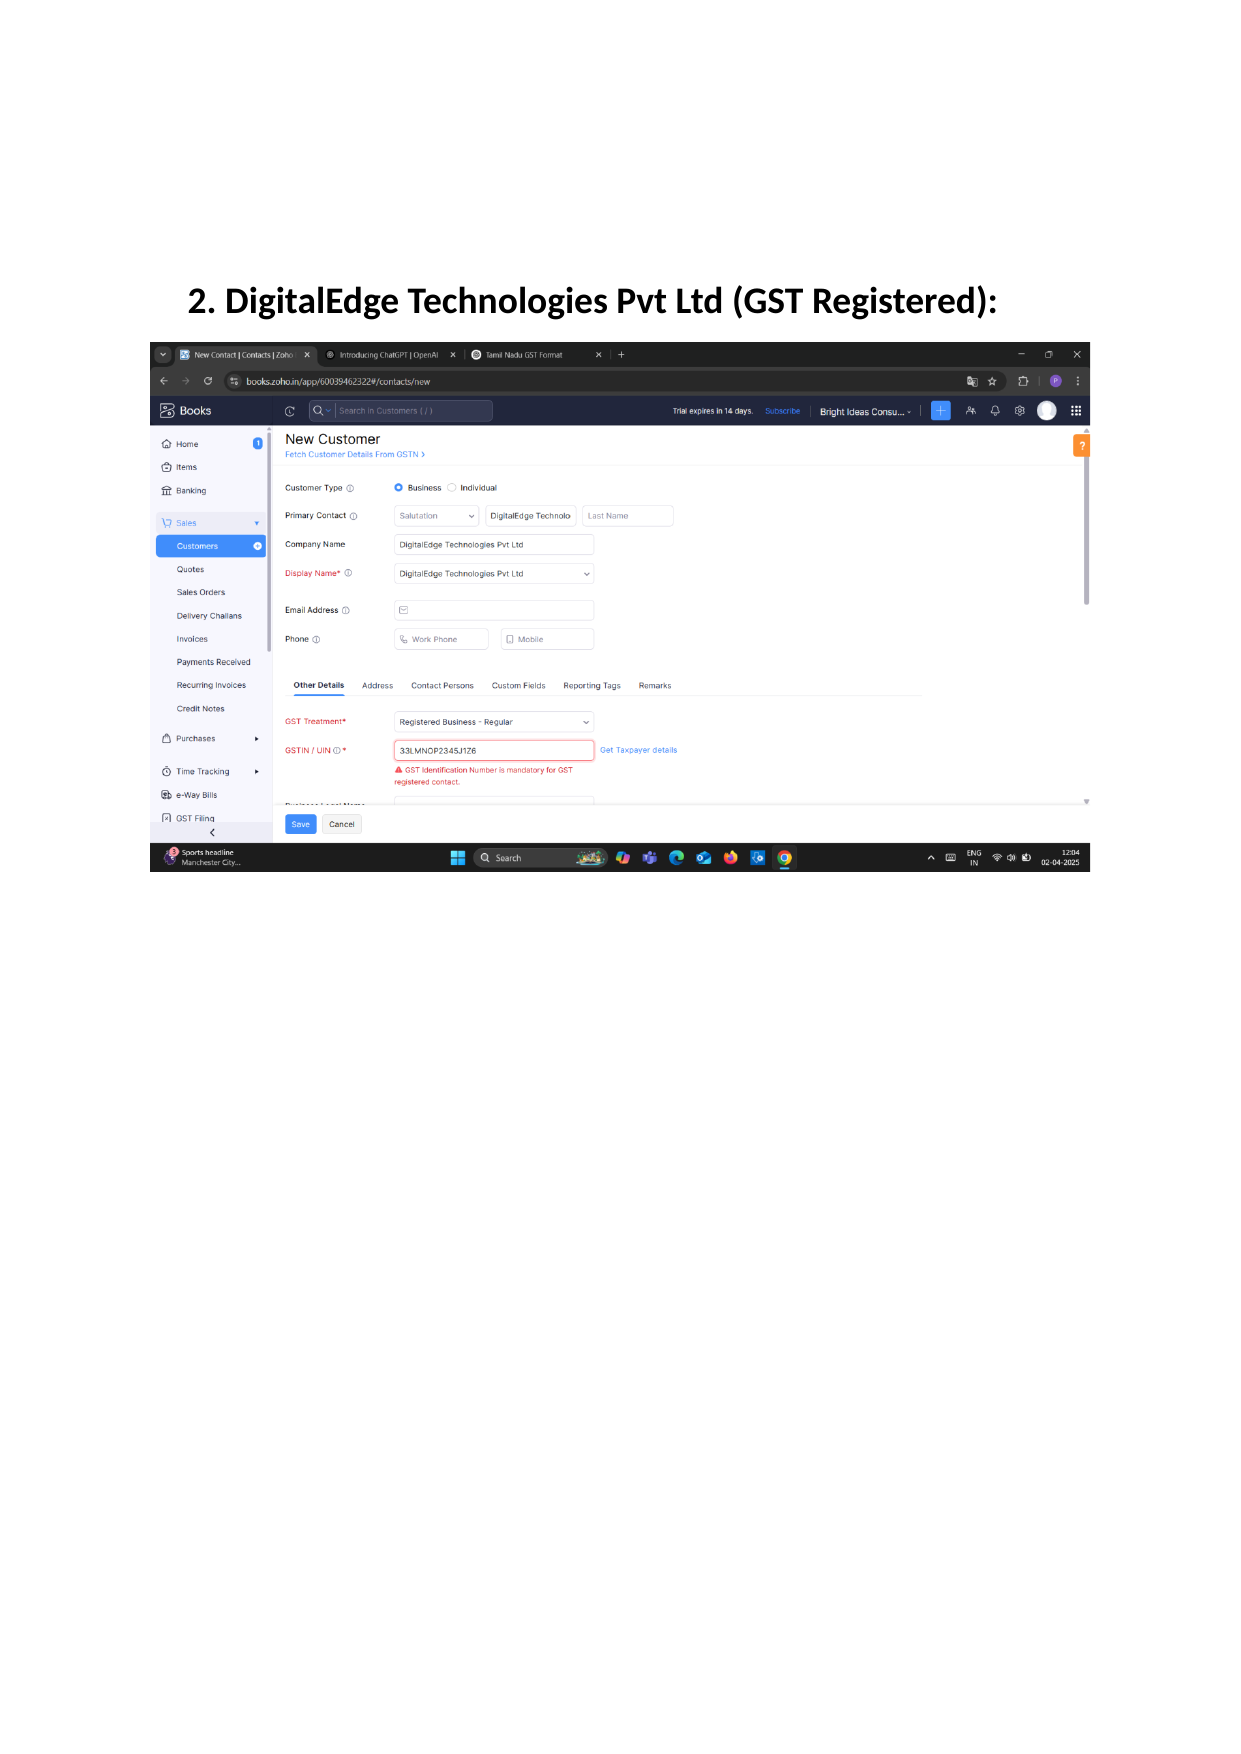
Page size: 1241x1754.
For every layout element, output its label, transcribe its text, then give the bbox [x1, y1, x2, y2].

picture [150, 342, 1091, 872]
list DigitalEdge Technologies Pvt Ltd (GST Registered): [187, 277, 1090, 323]
